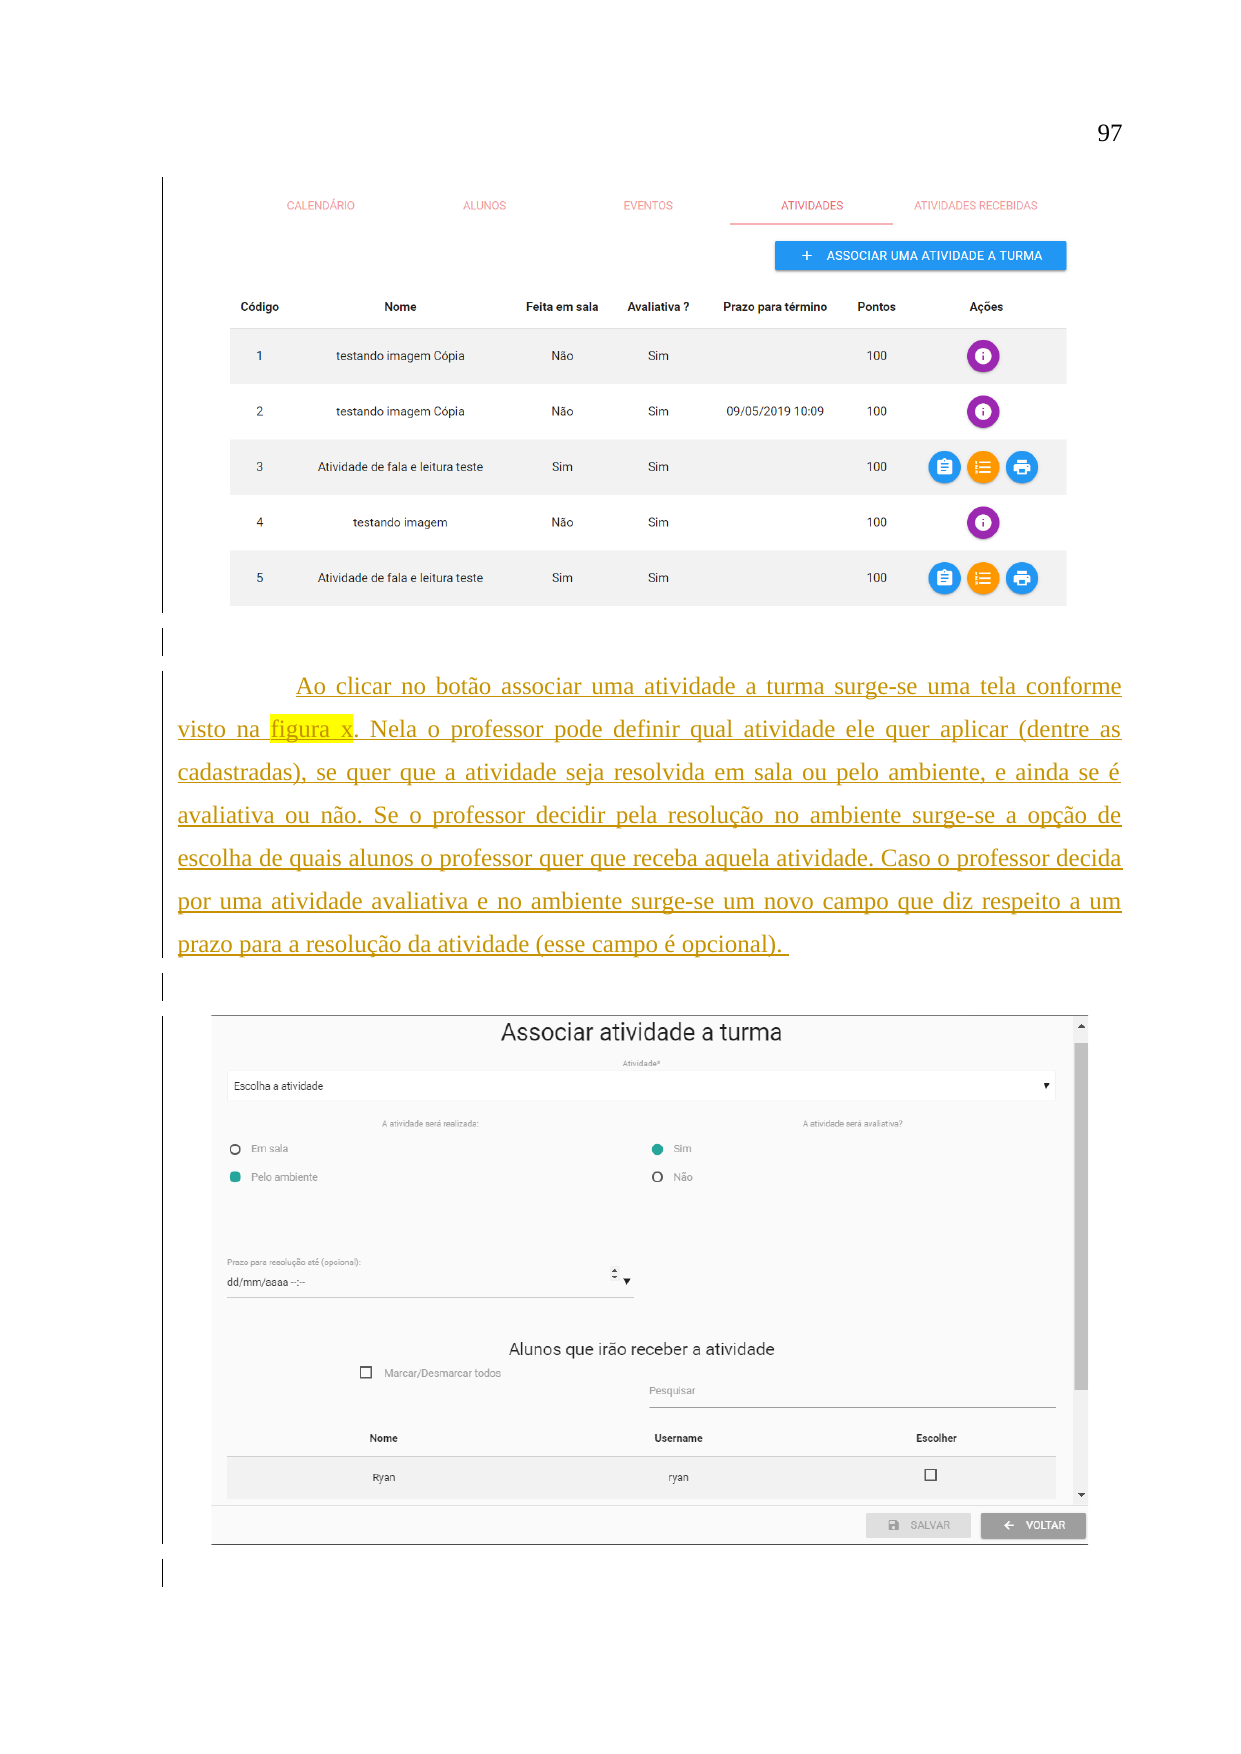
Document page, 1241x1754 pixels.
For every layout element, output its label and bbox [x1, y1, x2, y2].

picture [227, 177, 1072, 614]
picture [211, 1015, 1089, 1545]
